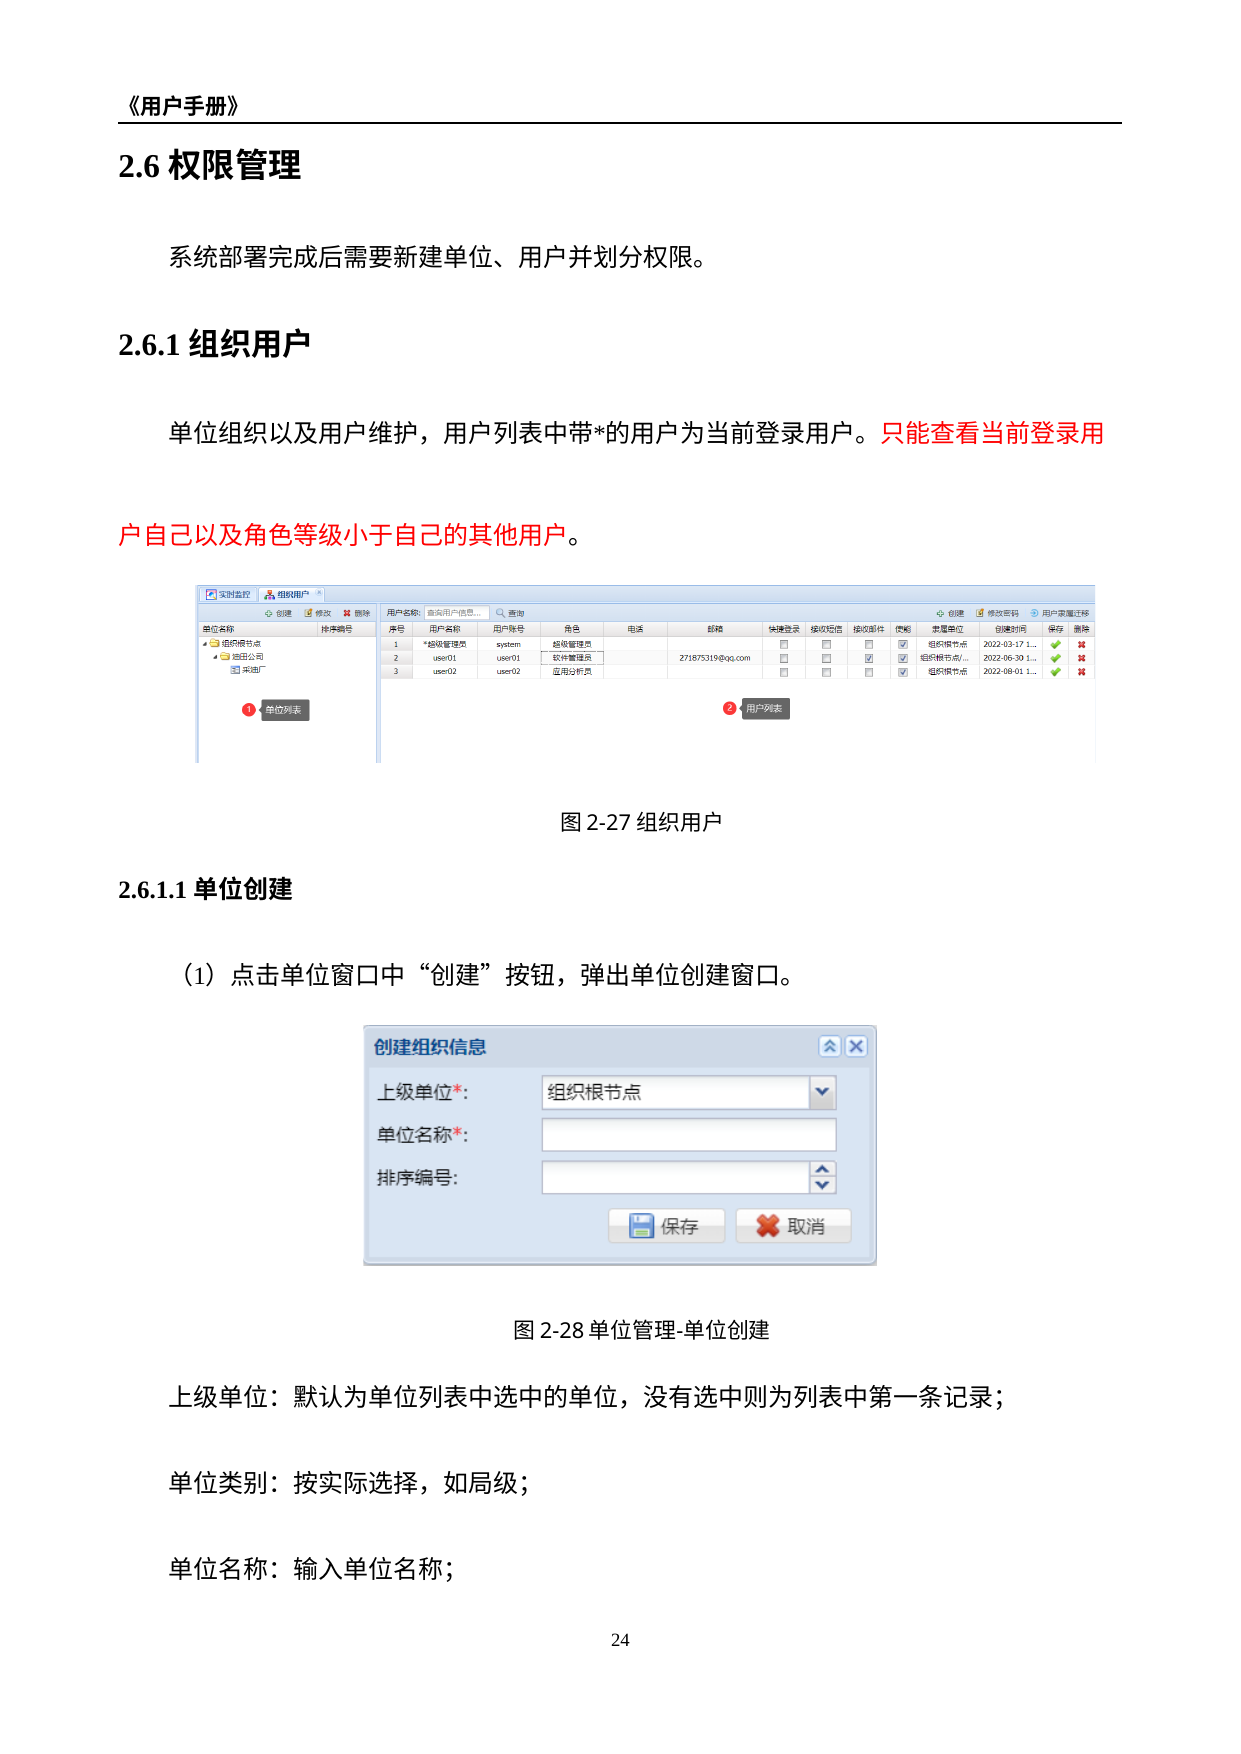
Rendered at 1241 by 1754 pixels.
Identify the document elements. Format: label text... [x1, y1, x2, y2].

picture [195, 585, 1096, 763]
text 单位名称：输入单位名称； [118, 1534, 1122, 1602]
picture [363, 1025, 877, 1266]
text 上级单位：默认为单位列表中选中的单位，没有选中则为列表中第一条记录； [118, 1362, 1122, 1429]
text 图2-27 组织用户 [118, 804, 1122, 838]
text 图2-28单位管理-单位创建 [118, 1312, 1122, 1346]
subtitle 2.6.1.1 单位创建 [118, 854, 1122, 922]
text 单位组织以及用户维护，用户列表中带*的用户为当前登录用户。只能查看当前登录用户自己以及角色等级小于自己的其他用户。 [118, 398, 1122, 568]
subtitle 2.6.1 组织用户 [118, 307, 1122, 375]
subtitle 2.6 权限管理 [118, 129, 1122, 197]
text 单位类别：按实际选择，如局级； [118, 1448, 1122, 1516]
text 系统部署完成后需要新建单位、用户并划分权限。 [118, 221, 1122, 289]
text （1）点击单位窗口中“创建”按钮，弹出单位创建窗口。 [118, 940, 1122, 1008]
